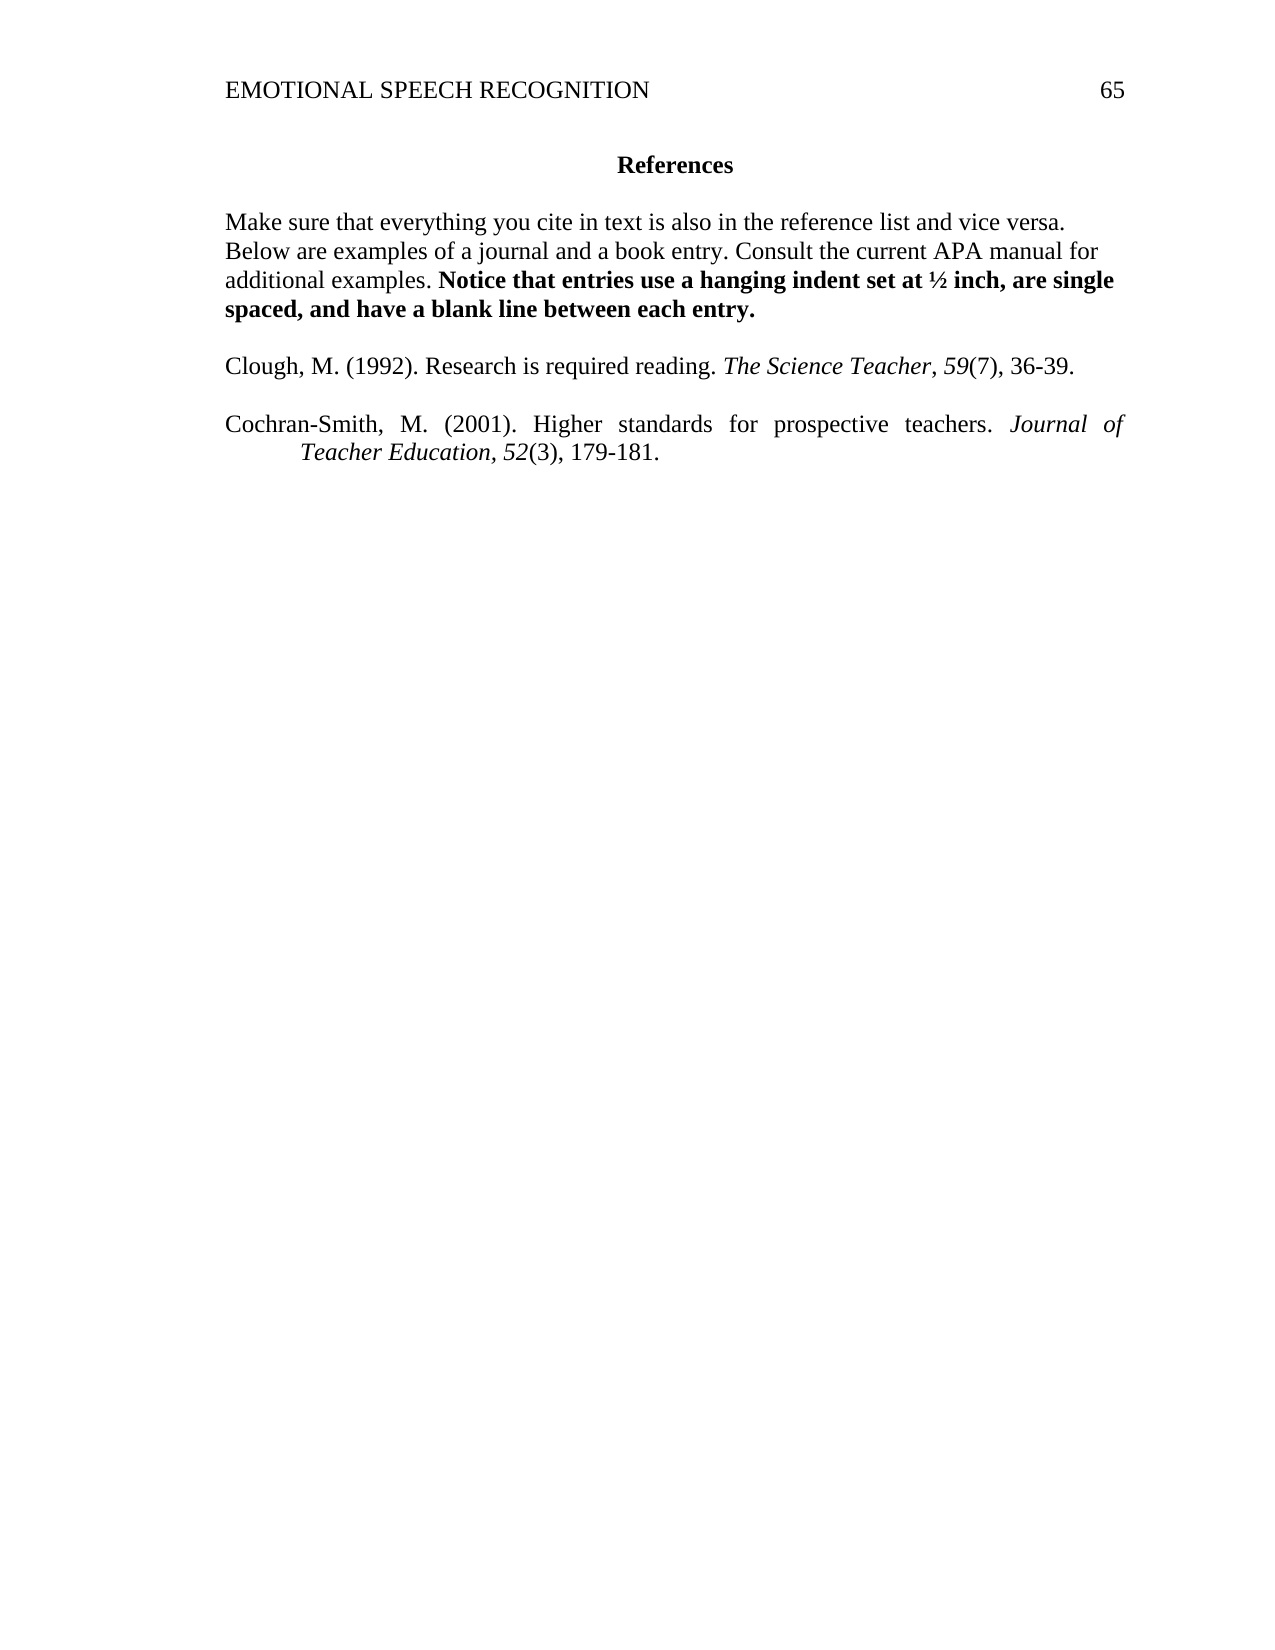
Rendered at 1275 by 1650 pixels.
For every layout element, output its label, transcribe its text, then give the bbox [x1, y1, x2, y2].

text Make sure that everything you cite in text is also in the reference list and vice versa. Below are examples of a journal and a book entry. Consult the current APA manual for additional examples. Notice that entries use a hanging indent set at ½ inch, are single spaced, and have a blank line between each entry. [225, 207, 1125, 322]
text Cochran-Smith, M. (2001). Higher standards for prospective teachers. Journal of Teacher Education, 52(3), 179-181. [225, 409, 1125, 466]
text Clough, M. (1992). Research is required reading. The Science Teacher, 59(7), 36-39. [225, 351, 1125, 380]
subtitle References [225, 150, 1125, 179]
